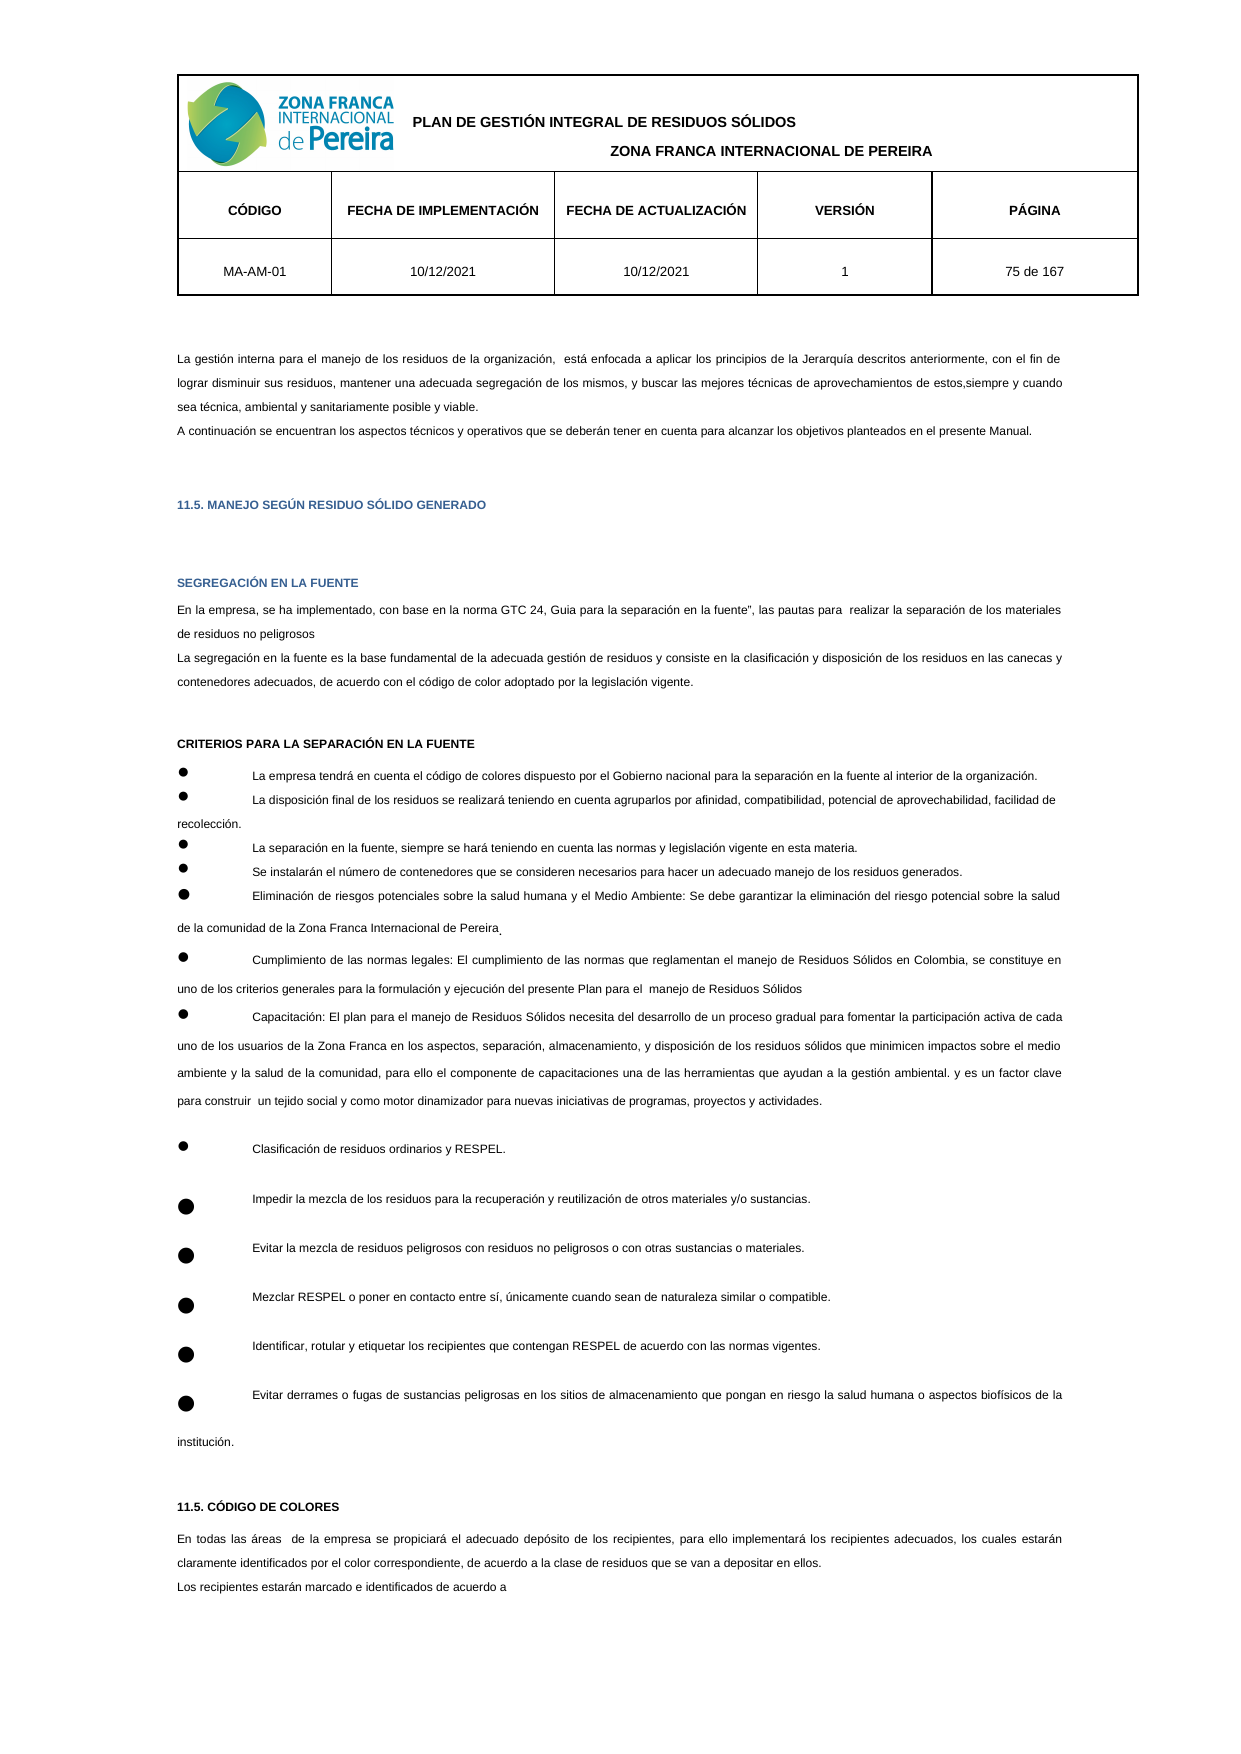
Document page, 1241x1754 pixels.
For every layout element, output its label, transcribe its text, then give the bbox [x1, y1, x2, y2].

subtitle 11.5. CÓDIGO DE COLORES [177, 1489, 1063, 1513]
list Clasificación de residuos ordinarios y RESPEL. [177, 1132, 1063, 1157]
list Se instalarán el número de contenedores que se consideren necesarios para hacer un adecuado manejo de los residuos generados. [177, 855, 1063, 879]
subtitle SEGREGACIÓN EN LA FUENTE [177, 566, 1063, 589]
list La disposición final de los residuos se realizará teniendo en cuenta agruparlos por afinidad, compatibilidad, potencial de aprovechabilidad, facilidad de recolección. [177, 783, 1063, 831]
subtitle CRITERIOS PARA LA SEPARACIÓN EN LA FUENTE [177, 727, 1063, 751]
text En todas las áreas de la empresa se propiciará el adecuado depósito de los recipientes, para ello implementará los recipientes adecuados, los cuales estarán claramente identificados por el color correspondiente, de acuerdo a la clase de residuos que se van a depositar en ellos. [177, 1522, 1063, 1570]
list Evitar derrames o fugas de sustancias peligrosas en los sitios de almacenamiento que pongan en riesgo la salud humana o aspectos biofísicos de la institución. [177, 1378, 1063, 1448]
list Cumplimiento de las normas legales: El cumplimiento de las normas que reglamentan el manejo de Residuos Sólidos en Colombia, se constituye en uno de los criterios generales para la formulación y ejecución del presente Plan para el manejo de Residuos Sólidos [177, 943, 1063, 996]
list Eliminación de riesgos potenciales sobre la salud humana y el Medio Ambiente: Se debe garantizar la eliminación del riesgo potencial sobre la salud de la comunidad de la Zona Franca Internacional de Pereira. [177, 879, 1063, 939]
list Impedir la mezcla de los residuos para la recuperación y reutilización de otros materiales y/o sustancias. [177, 1182, 1063, 1225]
list Evitar la mezcla de residuos peligrosos con residuos no peligrosos o con otras sustancias o materiales. [177, 1231, 1063, 1274]
list Identificar, rotular y etiquetar los recipientes que contengan RESPEL de acuerdo con las normas vigentes. [177, 1329, 1063, 1372]
text La segregación en la fuente es la base fundamental de la adecuada gestión de residuos y consiste en la clasificación y disposición de los residuos en las canecas y contenedores adecuados, de acuerdo con el código de color adoptado por la legislación vigente. [177, 641, 1063, 689]
text La gestión interna para el manejo de los residuos de la organización, está enfocada a aplicar los principios de la Jerarquía descritos anteriormente, con el fin de lograr disminuir sus residuos, mantener una adecuada segregación de los mismos, y buscar las mejores técnicas de aprovechamientos de estos,siempre y cuando sea técnica, ambiental y sanitariamente posible y viable. [177, 342, 1063, 414]
text A continuación se encuentran los aspectos técnicos y operativos que se deberán tener en cuenta para alcanzar los objetivos planteados en el presente Manual. [177, 414, 1063, 438]
list La empresa tendrá en cuenta el código de colores dispuesto por el Gobierno nacional para la separación en la fuente al interior de la organización. [177, 759, 1063, 783]
text Los recipientes estarán marcado e identificados de acuerdo a [177, 1570, 1063, 1594]
list La separación en la fuente, siempre se hará teniendo en cuenta las normas y legislación vigente en esta materia. [177, 831, 1063, 855]
picture [187, 77, 394, 171]
list Mezclar RESPEL o poner en contacto entre sí, únicamente cuando sean de naturaleza similar o compatible. [177, 1280, 1063, 1323]
list Capacitación: El plan para el manejo de Residuos Sólidos necesita del desarrollo de un proceso gradual para fomentar la participación activa de cada uno de los usuarios de la Zona Franca en los aspectos, separación, almacenamiento, y disposición de los residuos sólidos que minimicen impactos sobre el medio ambiente y la salud de la comunidad, para ello el componente de capacitaciones una de las herramientas que ayudan a la gestión ambiental. y es un factor clave para construir un tejido social y como motor dinamizador para nuevas iniciativas de programas, proyectos y actividades. [177, 1000, 1063, 1108]
text En la empresa, se ha implementado, con base en la norma GTC 24, Guia para la separación en la fuente”, las pautas para realizar la separación de los materiales de residuos no peligrosos [177, 593, 1063, 641]
subtitle 11.5. MANEJO SEGÚN RESIDUO SÓLIDO GENERADO [177, 488, 1063, 512]
